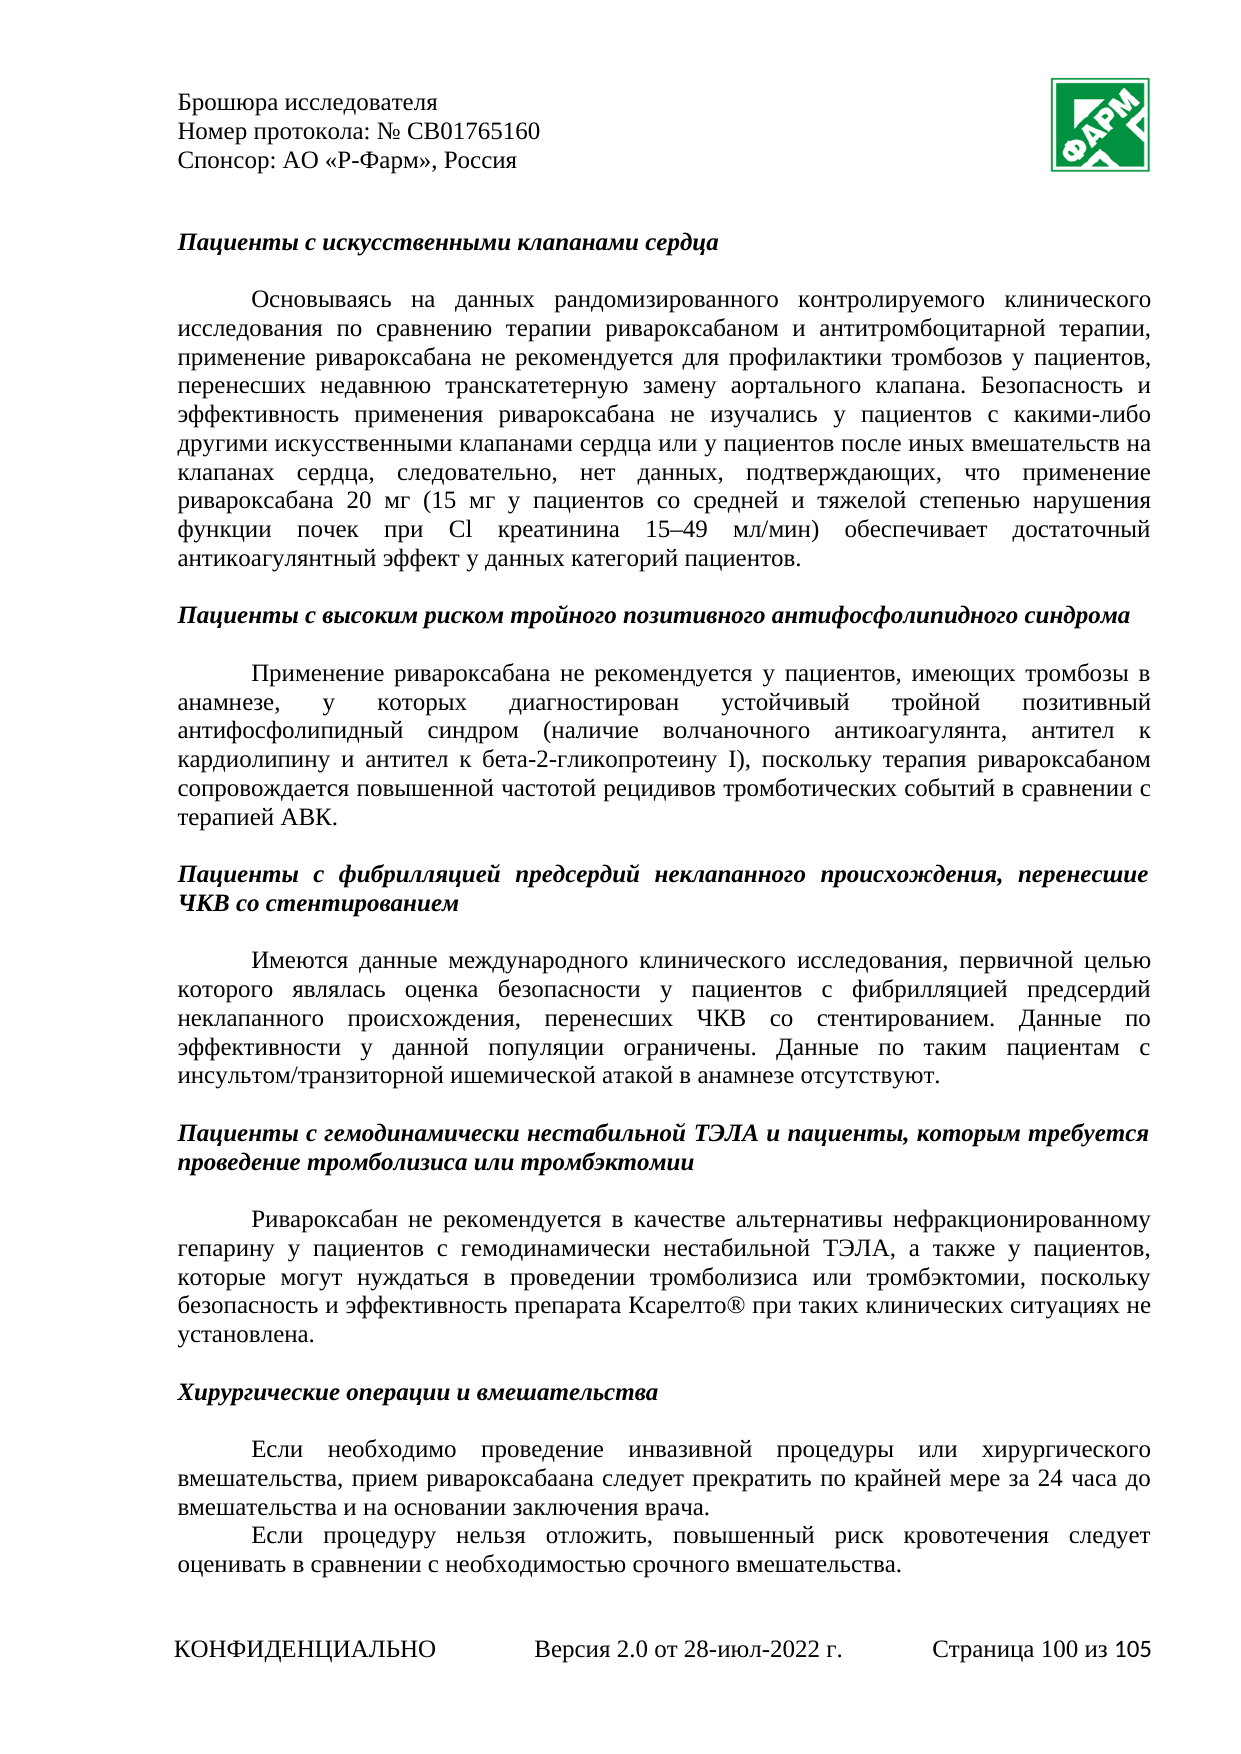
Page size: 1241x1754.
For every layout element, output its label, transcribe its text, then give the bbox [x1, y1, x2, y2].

text Применение ривароксабана не рекомендуется у пациентов, имеющих тромбозы в анамнезе, у которых диагностирован устойчивый тройной позитивный антифосфолипидный синдром (наличие волчаночного антикоагулянта, антител к кардиолипину и антител к бета-2-гликопротеину I), поскольку терапия ривароксабаном сопровождается повышенной частотой рецидивов тромботических событий в сравнении с терапией АВК. [177, 658, 1152, 830]
text Пациенты с искусственными клапанами сердца [177, 227, 1152, 255]
picture [1046, 73, 1152, 174]
text Пациенты с гемодинамически нестабильной ТЭЛА и пациенты, которым требуется проведение тромболизиса или тромбэктомии [177, 1118, 1152, 1175]
text Имеются данные международного клинического исследования, первичной целью которого являлась оценка безопасности у пациентов с фибрилляцией предсердий неклапанного происхождения, перенесших ЧКВ со стентированием. Данные по эффективности у данной популяции ограничены. Данные по таким пациентам с инсультом/транзиторной ишемической атакой в анамнезе отсутствуют. [177, 945, 1152, 1089]
text Если процедуру нельзя отложить, повышенный риск кровотечения следует оценивать в сравнении с необходимостью срочного вмешательства. [177, 1520, 1152, 1578]
text Пациенты с высоким риском тройного позитивного антифосфолипидного синдрома [177, 600, 1152, 629]
text Пациенты с фибрилляцией предсердий неклапанного происхождения, перенесшие ЧКВ со стентированием [177, 859, 1152, 917]
text Ривароксабан не рекомендуется в качестве альтернативы нефракционированному гепарину у пациентов с гемодинамически нестабильной ТЭЛА, а также у пациентов, которые могут нуждаться в проведении тромболизиса или тромбэктомии, поскольку безопасность и эффективность препарата Ксарелто® при таких клинических ситуациях не установлена. [177, 1204, 1152, 1348]
text Основываясь на данных рандомизированного контролируемого клинического исследования по сравнению терапии ривароксабаном и антитромбоцитарной терапии, применение ривароксабана не рекомендуется для профилактики тромбозов у пациентов, перенесших недавнюю транскатетерную замену аортального клапана. Безопасность и эффективность применения ривароксабана не изучались у пациентов с какими-либо другими искусственными клапанами сердца или у пациентов после иных вмешательств на клапанах сердца, следовательно, нет данных, подтверждающих, что применение ривароксабана 20 мг (15 мг у пациентов со средней и тяжелой степенью нарушения функции почек при Cl креатинина 15–49 мл/мин) обеспечивает достаточный антикоагулянтный эффект у данных категорий пациентов. [177, 284, 1152, 572]
text Если необходимо проведение инвазивной процедуры или хирургического вмешательства, прием ривароксабаана следует прекратить по крайней мере за 24 часа до вмешательства и на основании заключения врача. [177, 1434, 1152, 1520]
text Хирургические операции и вмешательства [177, 1377, 1152, 1405]
